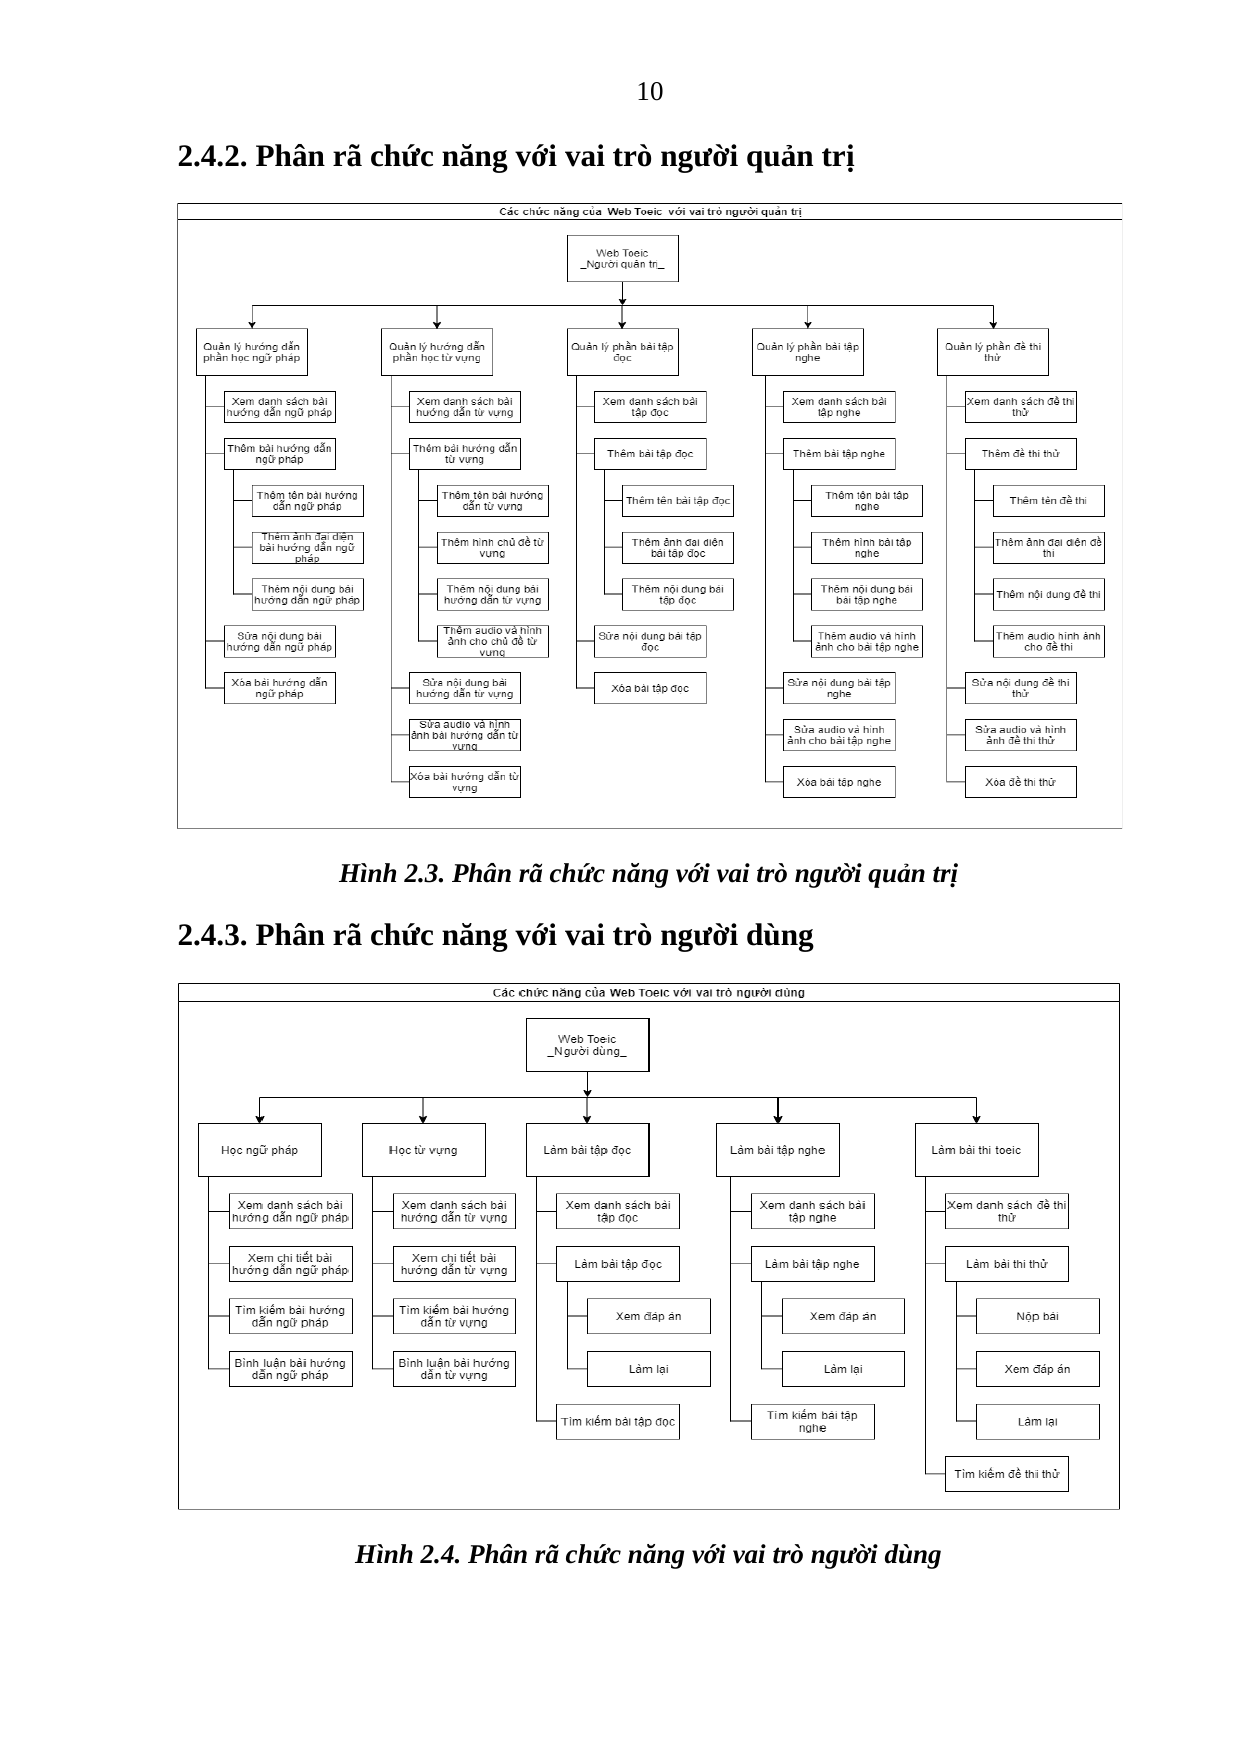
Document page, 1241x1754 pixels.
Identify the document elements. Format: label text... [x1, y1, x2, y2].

text Hình 2.4. Phân rã chức năng với vai trò người dùng [177, 1538, 1122, 1569]
text 2.4.3. Phân rã chức năng với vai trò người dùng [177, 916, 1122, 952]
picture [177, 982, 1122, 1510]
text 2.4.2. Phân rã chức năng với vai trò người quản trị [177, 137, 1122, 173]
picture [177, 203, 1123, 829]
text Hình 2.3. Phân rã chức năng với vai trò người quản trị [177, 857, 1122, 888]
